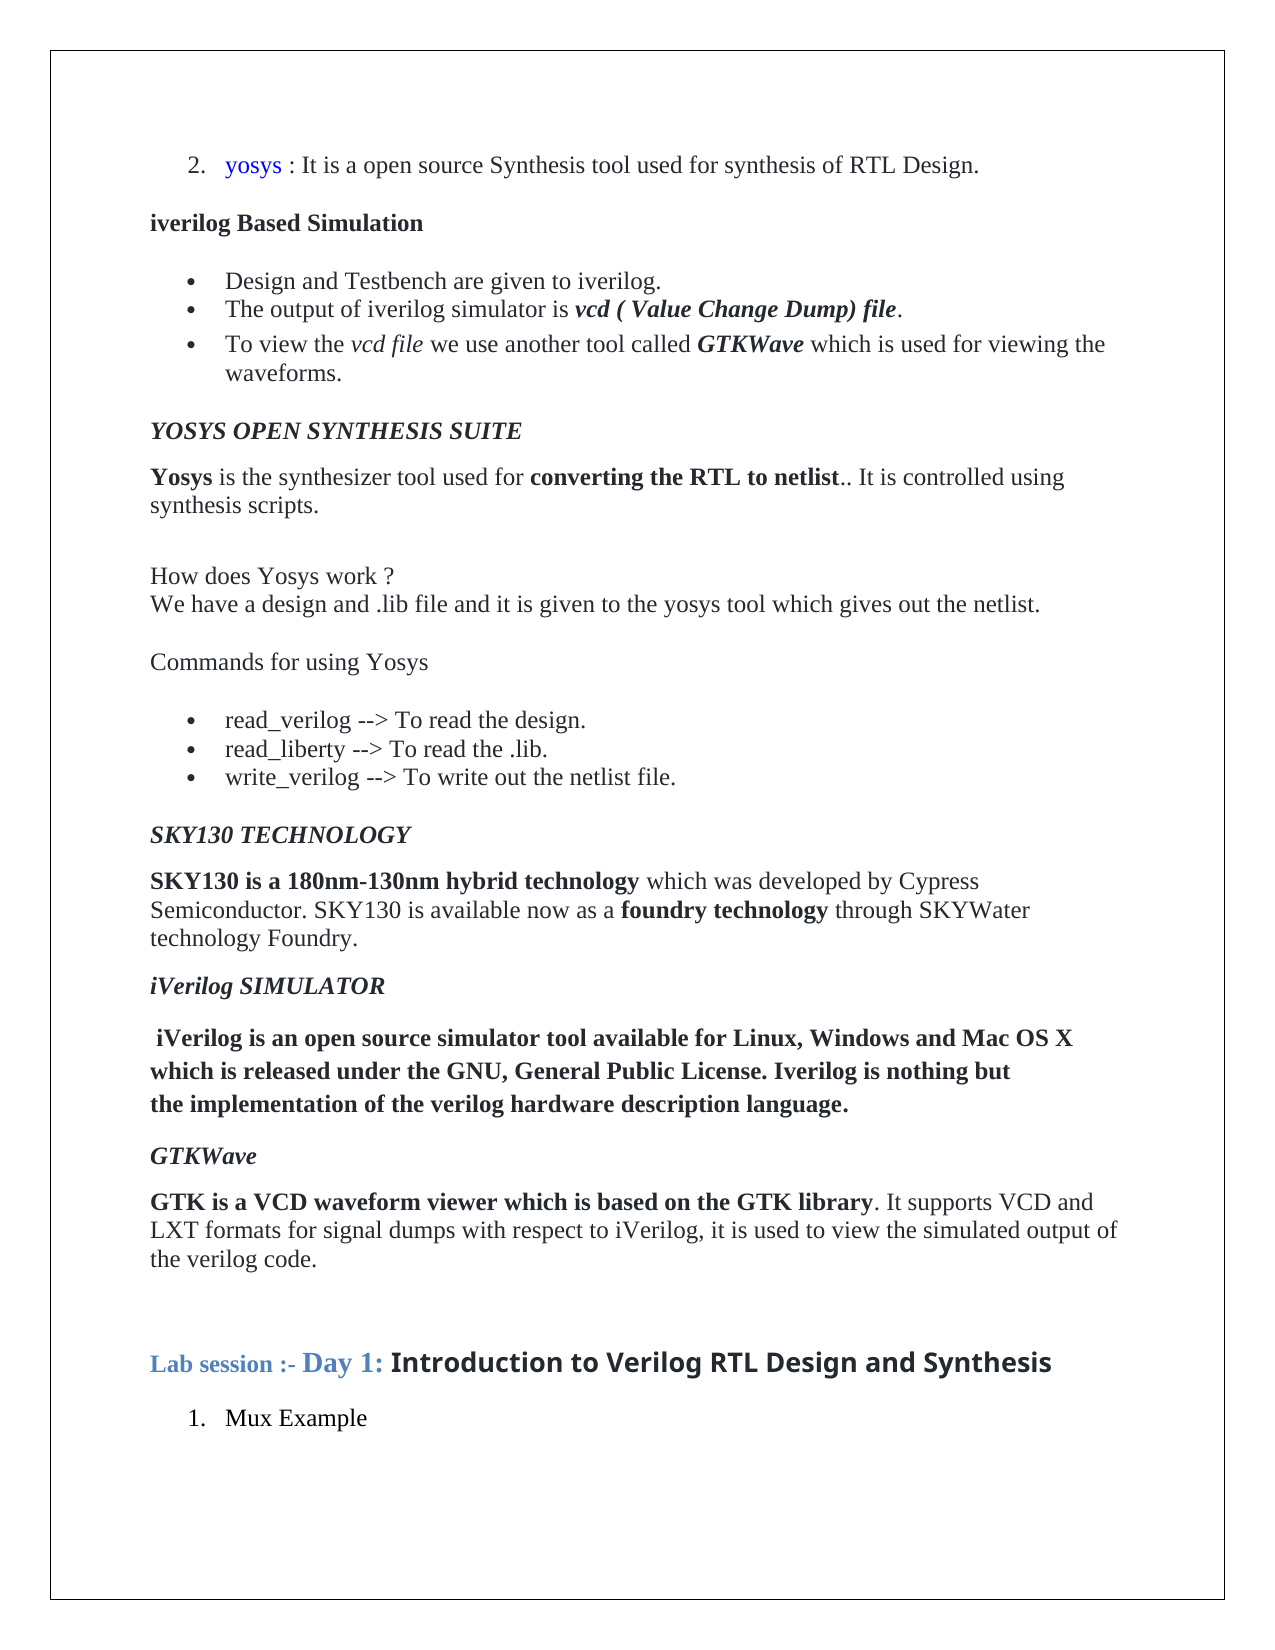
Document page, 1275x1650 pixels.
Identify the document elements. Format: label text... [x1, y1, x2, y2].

subtitle iVerilog SIMULATOR [150, 971, 1125, 1000]
text SKY130 is a 180nm-130nm hybrid technology which was developed by Cypress Semiconductor. SKY130 is available now as a foundry technology through SKYWater technology Foundry. [150, 866, 1125, 952]
list read_verilog --> To read the design. [187, 705, 1125, 734]
text How does Yosys work ? We have a design and .lib file and it is given to the yosys tool which gives out the netlist. Commands for using Yosys [150, 532, 1125, 676]
list read_liberty --> To read the .lib. [187, 734, 1125, 762]
text GTK is a VCD waveform viewer which is based on the GTK library. It supports VCD and LXT formats for signal dumps with respect to iVerilog, it is used to view the simulated output of the verilog code. [150, 1187, 1125, 1273]
subtitle SKY130 TECHNOLOGY [150, 820, 1125, 849]
list The output of iverilog simulator is vcd ( Value Change Dump) file. [187, 294, 1125, 323]
list To view the vcd file we use another tool called GTKWave which is used for viewing the waveforms. [187, 329, 1125, 387]
subtitle YOSYS OPEN SYNTHESIS SUITE [150, 416, 1125, 445]
list Design and Testbench are given to iverilog. [187, 266, 1125, 294]
list yosys : It is a open source Synthesis tool used for synthesis of RTL Design. [187, 150, 1125, 179]
subtitle iVerilog is an open source simulator tool available for Linux, Windows and Mac OS X which is released under the GNU, General Public License. Iverilog is nothing but the implementation of the verilog hardware description language. [150, 1023, 1125, 1118]
list Mux Example [187, 1403, 1125, 1431]
subtitle GTKWave [150, 1141, 1125, 1170]
text Yosys is the synthesizer tool used for converting the RTL to netlist.. It is controlled using synthesis scripts. [150, 462, 1125, 519]
list write_verilog --> To write out the netlist file. [187, 762, 1125, 791]
text iverilog Based Simulation [150, 208, 1125, 237]
subtitle Lab session :- Day 1: Introduction to Verilog RTL Design and Synthesis [150, 1344, 1125, 1381]
